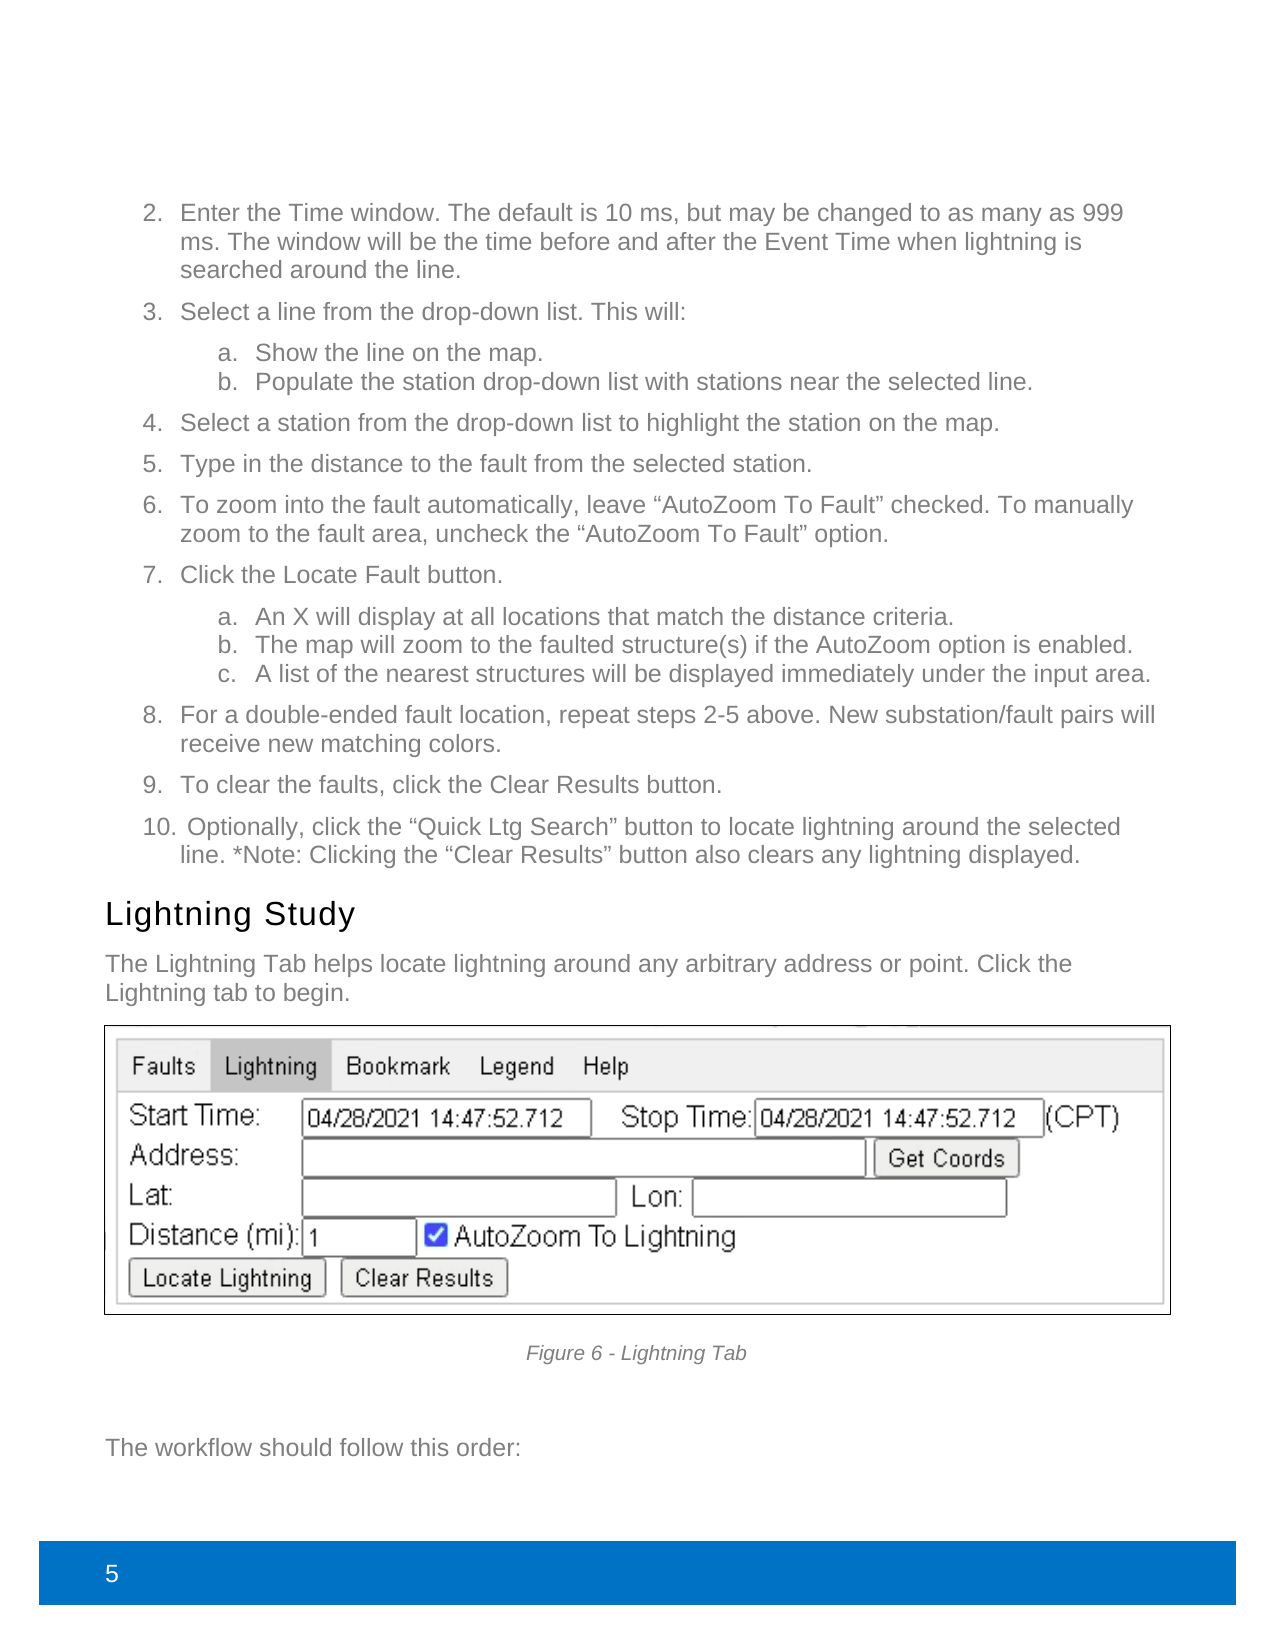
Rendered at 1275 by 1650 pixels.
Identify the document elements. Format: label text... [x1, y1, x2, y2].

list Select a line from the drop-down list. This will: [142, 297, 1170, 326]
list To clear the faults, click the Clear Results button. [142, 771, 1170, 799]
text The Lightning Tab helps locate lightning around any arbitrary address or point. Click the Lightning tab to begin. [105, 949, 1170, 1007]
subtitle Lightning Study [105, 894, 1170, 933]
list Populate the station drop-down list with stations near the selected line. [217, 367, 1170, 396]
list A list of the nearest structures will be displayed immediately under the input area. [217, 659, 1170, 688]
list To zoom into the fault automatically, leave “AutoZoom To Fault” checked. To manually zoom to the fault area, uncheck the “AutoZoom To Fault” option. [142, 491, 1170, 548]
list Type in the distance to the fault from the selected station. [142, 449, 1170, 478]
list Optionally, click the “Quick Ltg Search” button to locate lightning around the selected line. *Note: Clicking the “Clear Results” button also clears any lightning displayed. [142, 812, 1170, 869]
text The workflow should follow this order: [105, 1386, 1170, 1462]
picture [105, 1026, 1170, 1314]
list An X will display at all locations that match the distance criteria. [217, 602, 1170, 631]
list For a double-ended fault location, repeat steps 2-5 above. New substation/fault pairs will receive new matching colors. [142, 701, 1170, 758]
list The map will zoom to the faulted structure(s) if the AutoZoom option is enabled. [217, 631, 1170, 659]
list Enter the Time window. The default is 10 ms, but may be changed to as many as 999 ms. The window will be the time before and after the Event Time when lightning is searched around the line. [142, 198, 1170, 284]
list Click the Locate Fault button. [142, 561, 1170, 589]
list Show the line on the map. [217, 338, 1170, 367]
list Select a station from the drop-down list to highlight the station on the map. [142, 408, 1170, 437]
